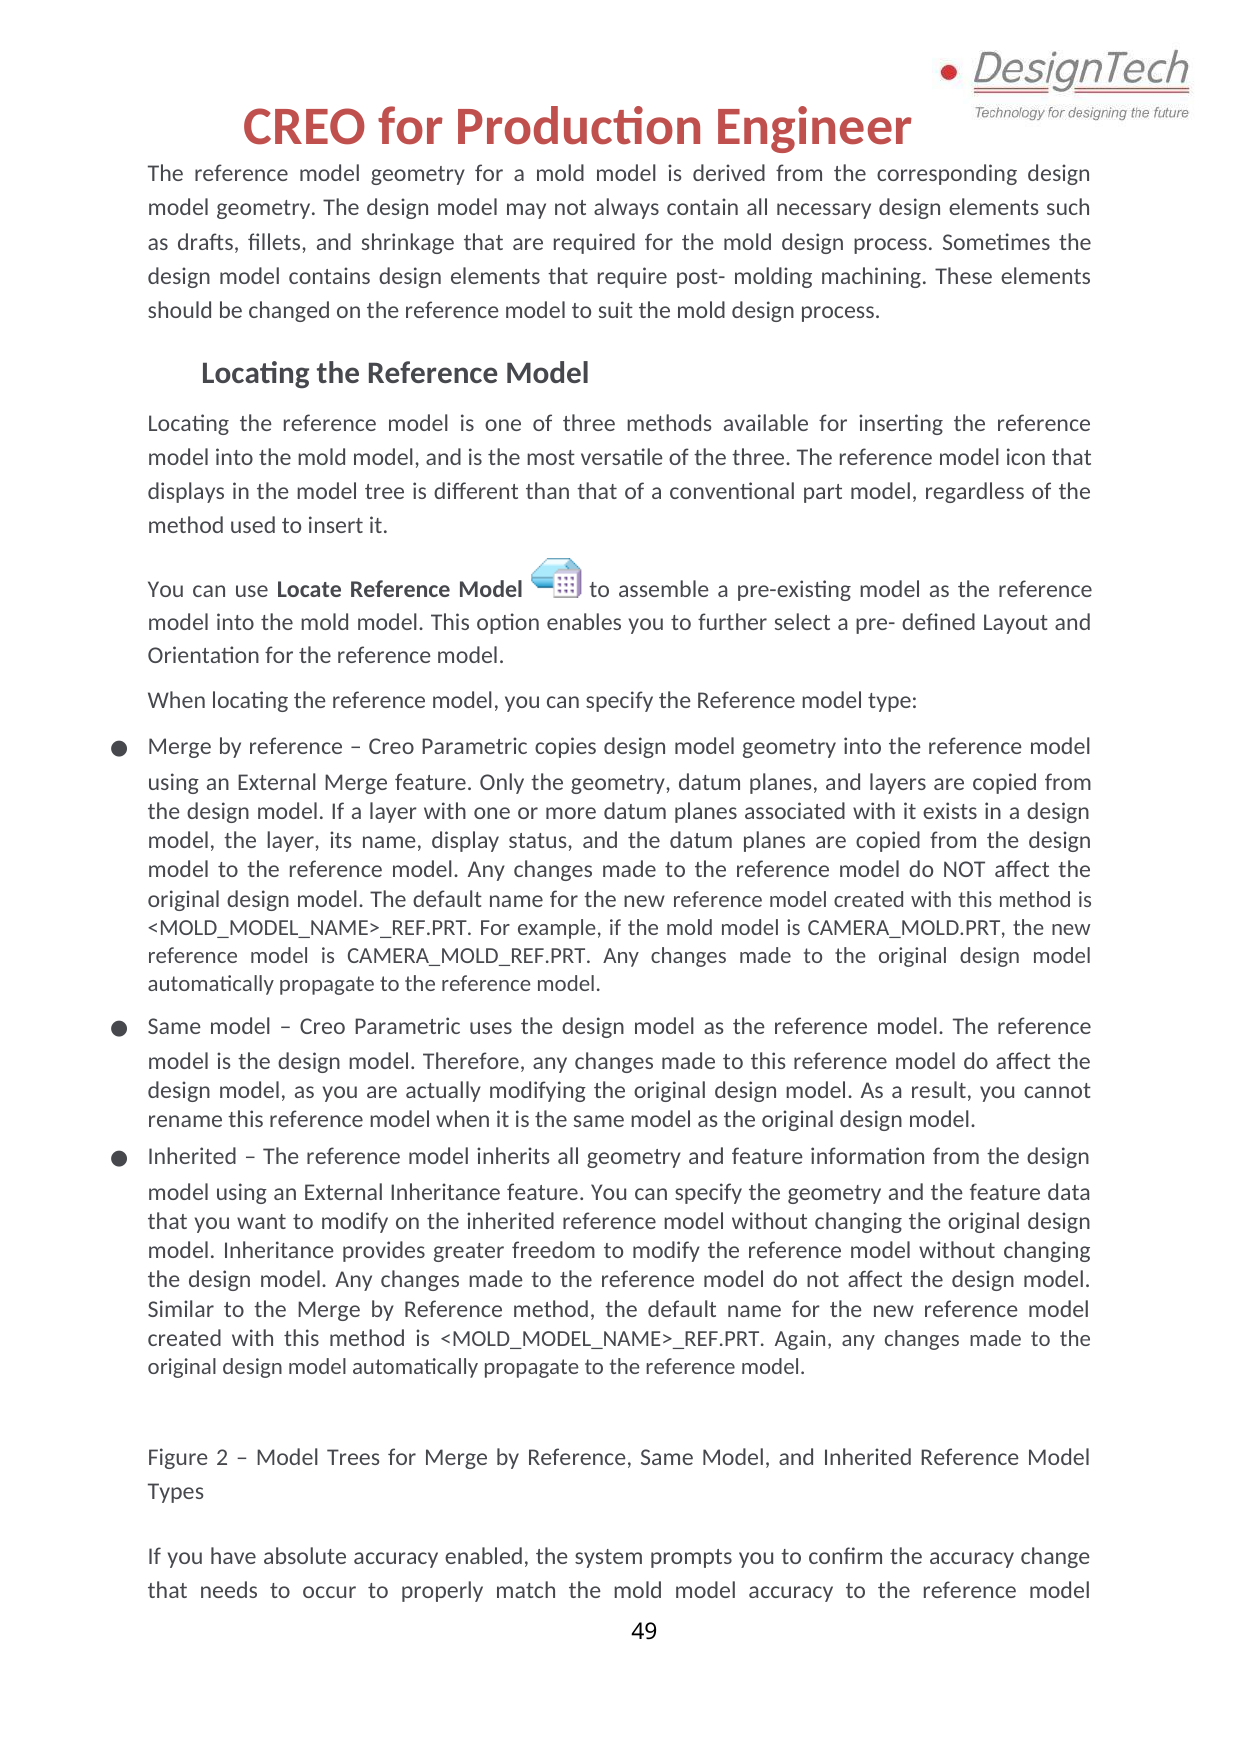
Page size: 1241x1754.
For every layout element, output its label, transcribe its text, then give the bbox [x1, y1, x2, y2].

text Figure 2 – Model Trees for Merge by Reference, Same Model, and Inherited Reference Model Types [147, 1442, 1092, 1505]
list Inherited – The reference model inherits all geometry and feature information from the design model using an External Inheritance feature. You can specify the geometry and the feature data that you want to modify on the inherited reference model without changing the original design model. Inheritance provides greater freedom to modify the reference model without changing the design model. Any changes made to the reference model do not affect the design model. Similar to the Merge by Reference method, the default name for the new reference model created with this method is <MOLD_MODEL_NAME>_REF.PRT. Again, any changes made to the original design model automatically propagate to the reference model. [110, 1134, 1092, 1380]
picture [932, 42, 1195, 127]
picture [531, 558, 582, 598]
list Same model – Creo Parametric uses the design model as the reference model. The reference model is the design model. Therefore, any changes made to this reference model do affect the design model, as you are actually modifying the original design model. As a result, you cannot rename this reference model when it is the same model as the original design model. [110, 1003, 1093, 1134]
subtitle Locating the Reference Model [147, 353, 1194, 391]
text Locating the reference model is one of three methods available for inserting the reference model into the mold model, and is the most versatile of the three. The reference model icon that displays in the model tree is different than that of a conventional part model, regardless of the method used to insert it. [147, 408, 1093, 539]
text The reference model geometry for a mold model is derived from the corresponding design model geometry. The design model may not always contain all necessary design elements such as drafts, fillets, and shrinkage that are required for the mold design process. Sometimes the design model contains design elements that require post- molding machining. These elements should be changed on the reference model to suit the mold design process. [147, 158, 1093, 324]
list Merge by reference – Creo Parametric copies design model geometry into the reference model using an External Merge feature. Only the geometry, datum planes, and layers are copied from the design model. If a layer with one or more datum planes associated with it exists in a design model, the layer, its name, display status, and the datum planes are copied from the design model to the reference model. Any changes made to the reference model do NOT affect the original design model. The default name for the new reference model created with this method is <MOLD_MODEL_NAME>_REF.PRT. For example, if the mold model is CAMERA_MOLD.PRT, the new reference model is CAMERA_MOLD_REF.PRT. Any changes made to the original design model automatically propagate to the reference model. [110, 724, 1093, 997]
text You can use Locate Reference Model to assemble a pre-existing model as the reference model into the mold model. This option enables you to further select a pre- defined Layout and Orientation for the reference model. [147, 558, 1093, 669]
text When locating the reference model, you can specify the Reference model type: [147, 686, 1194, 715]
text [147, 1541, 1092, 1605]
